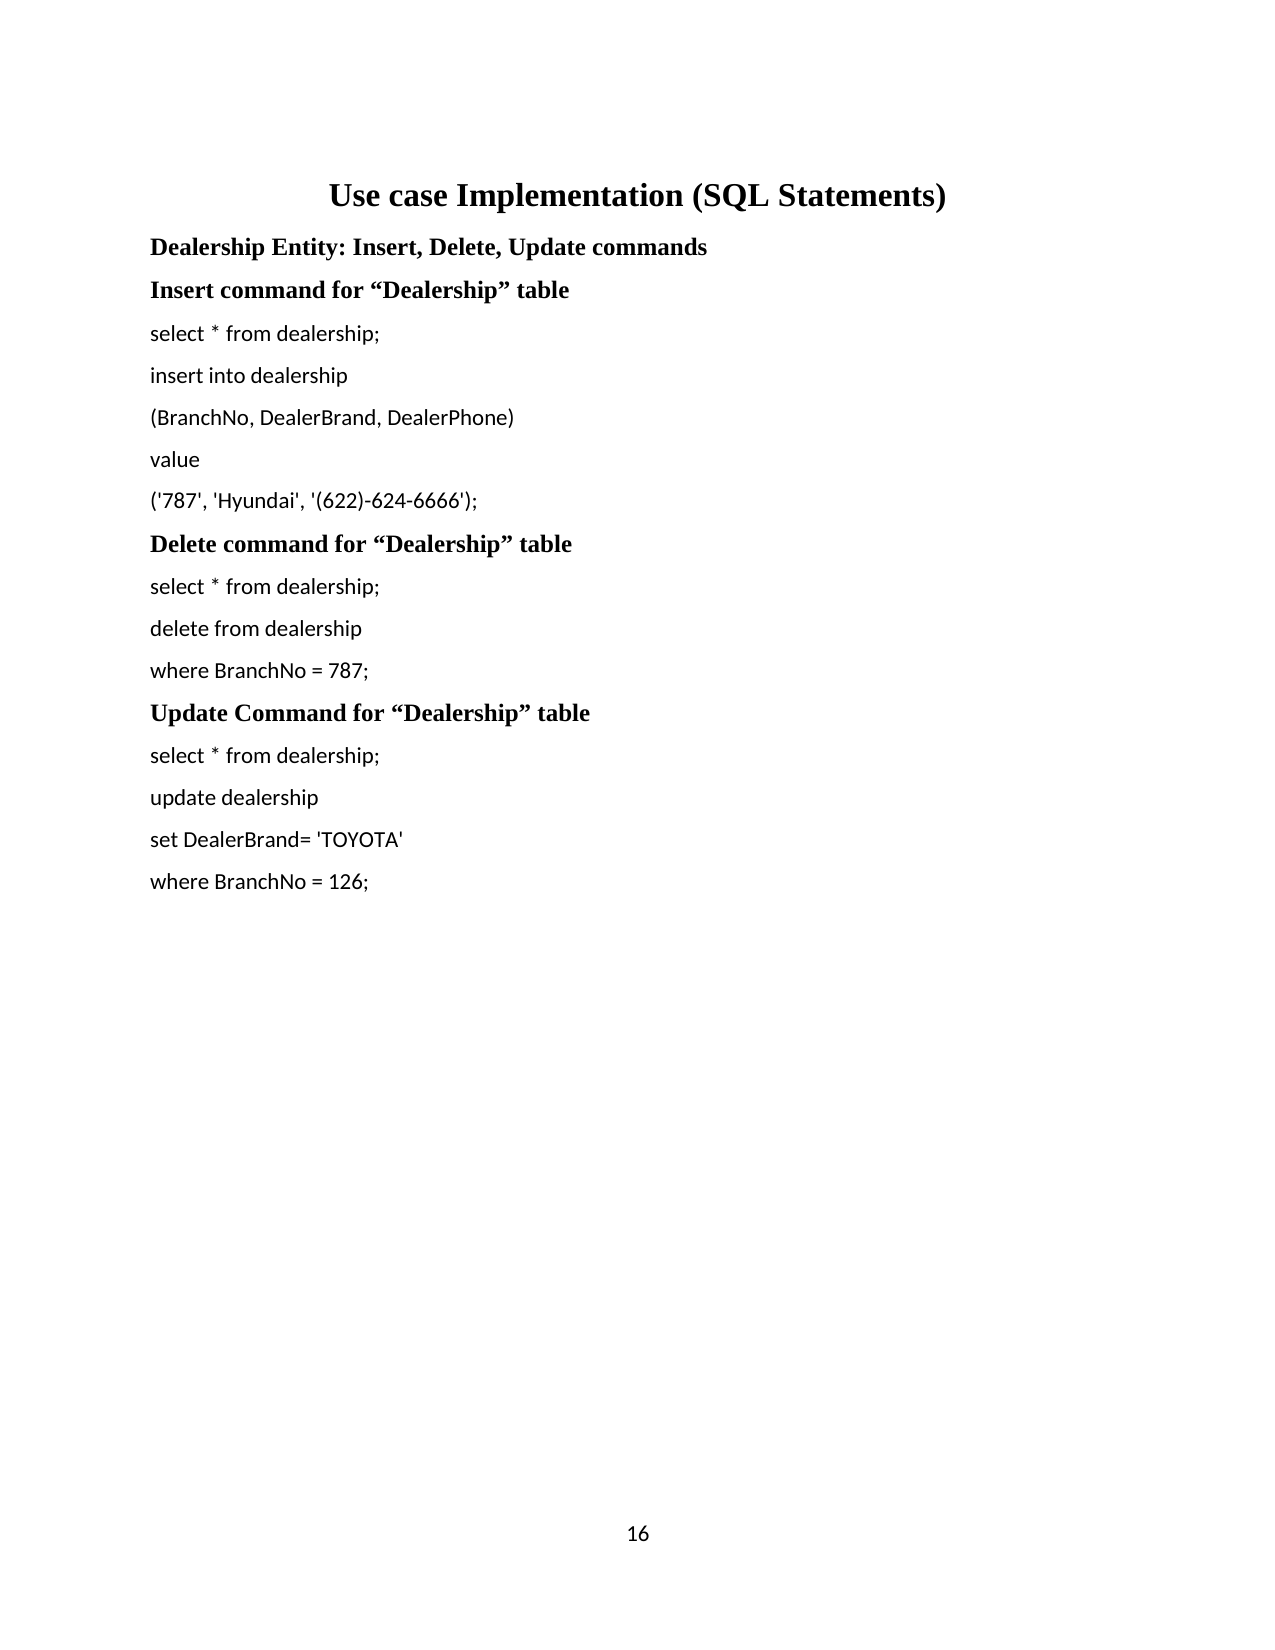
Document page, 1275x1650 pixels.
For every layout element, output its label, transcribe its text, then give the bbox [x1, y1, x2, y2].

text update dealership [150, 783, 1125, 811]
text value [150, 445, 1125, 473]
text Update Command for “Dealership” table [150, 698, 1125, 726]
text delete from dealership [150, 614, 1125, 642]
text select * from dealership; [150, 572, 1125, 600]
subtitle Use case Implementation (SQL Statements) [150, 175, 1125, 213]
text (BranchNo, DealerBrand, DealerPhone) [150, 403, 1125, 431]
text Dealership Entity: Insert, Delete, Update commands [150, 232, 1125, 261]
text select * from dealership; [150, 741, 1125, 769]
text insert into dealership [150, 361, 1125, 389]
text where BranchNo = 787; [150, 656, 1125, 684]
text Insert command for “Dealership” table [150, 276, 1125, 304]
text select * from dealership; [150, 319, 1125, 347]
text ('787', 'Hyundai', '(622)-624-6666'); [150, 487, 1125, 515]
text Delete command for “Dealership” table [150, 529, 1125, 557]
text set DealerBrand= 'TOYOTA' [150, 825, 1125, 853]
text where BranchNo = 126; [150, 867, 1125, 895]
